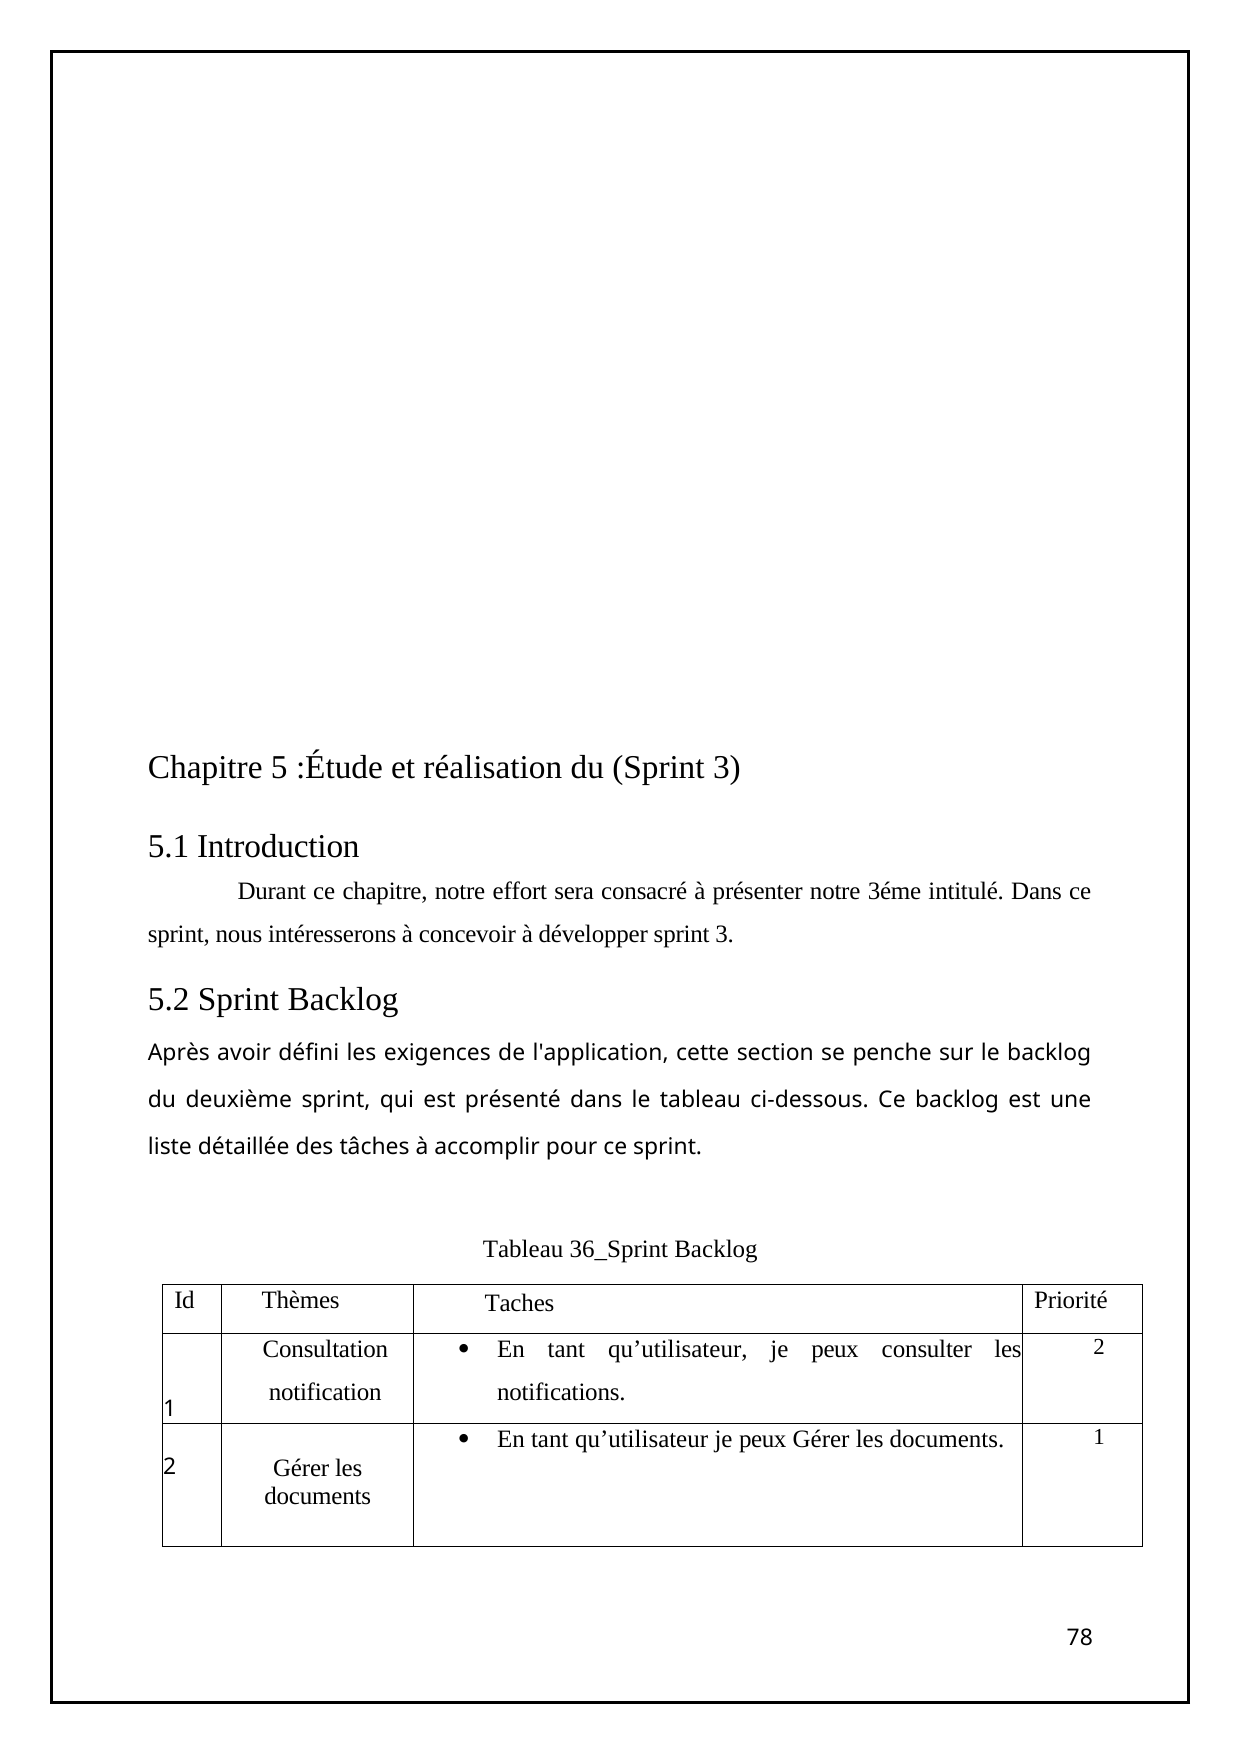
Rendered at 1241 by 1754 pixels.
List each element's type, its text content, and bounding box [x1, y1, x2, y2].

table_cell En tant qu’utilisateur, je peux consulter les notifications. [414, 1334, 1022, 1423]
table_cell 2 [1023, 1334, 1142, 1423]
text Après avoir défini les exigences de l'application, cette section se penche sur le backlog du deuxième sprint, qui est présenté dans le tableau ci-dessous. Ce backlog est une liste détaillée des tâches à accomplir pour ce sprint. [148, 1036, 1093, 1161]
text 5.2 Sprint Backlog [148, 979, 1093, 1017]
subtitle Chapitre 5 :Étude et réalisation du (Sprint 3) [148, 747, 1093, 786]
table_header Id [163, 1285, 221, 1333]
subtitle 5.1 Introduction [148, 826, 1093, 864]
table_cell En tant qu’utilisateur je peux Gérer les documents. [414, 1424, 1022, 1546]
table_header Thèmes [222, 1285, 413, 1333]
table_cell 2 [163, 1424, 221, 1546]
table_header Priorité [1023, 1285, 1142, 1333]
table_header Taches [414, 1285, 1022, 1333]
table_cell 1 [1023, 1424, 1142, 1546]
table_cell Gérer les documents [222, 1424, 413, 1546]
text Durant ce chapitre, notre effort sera consacré à présenter notre 3éme intitulé. Dans ce sprint, nous intéresserons à concevoir à développer sprint 3. [148, 876, 1093, 948]
table_cell Consultation notification [222, 1334, 413, 1423]
table_cell 1 [163, 1334, 221, 1423]
